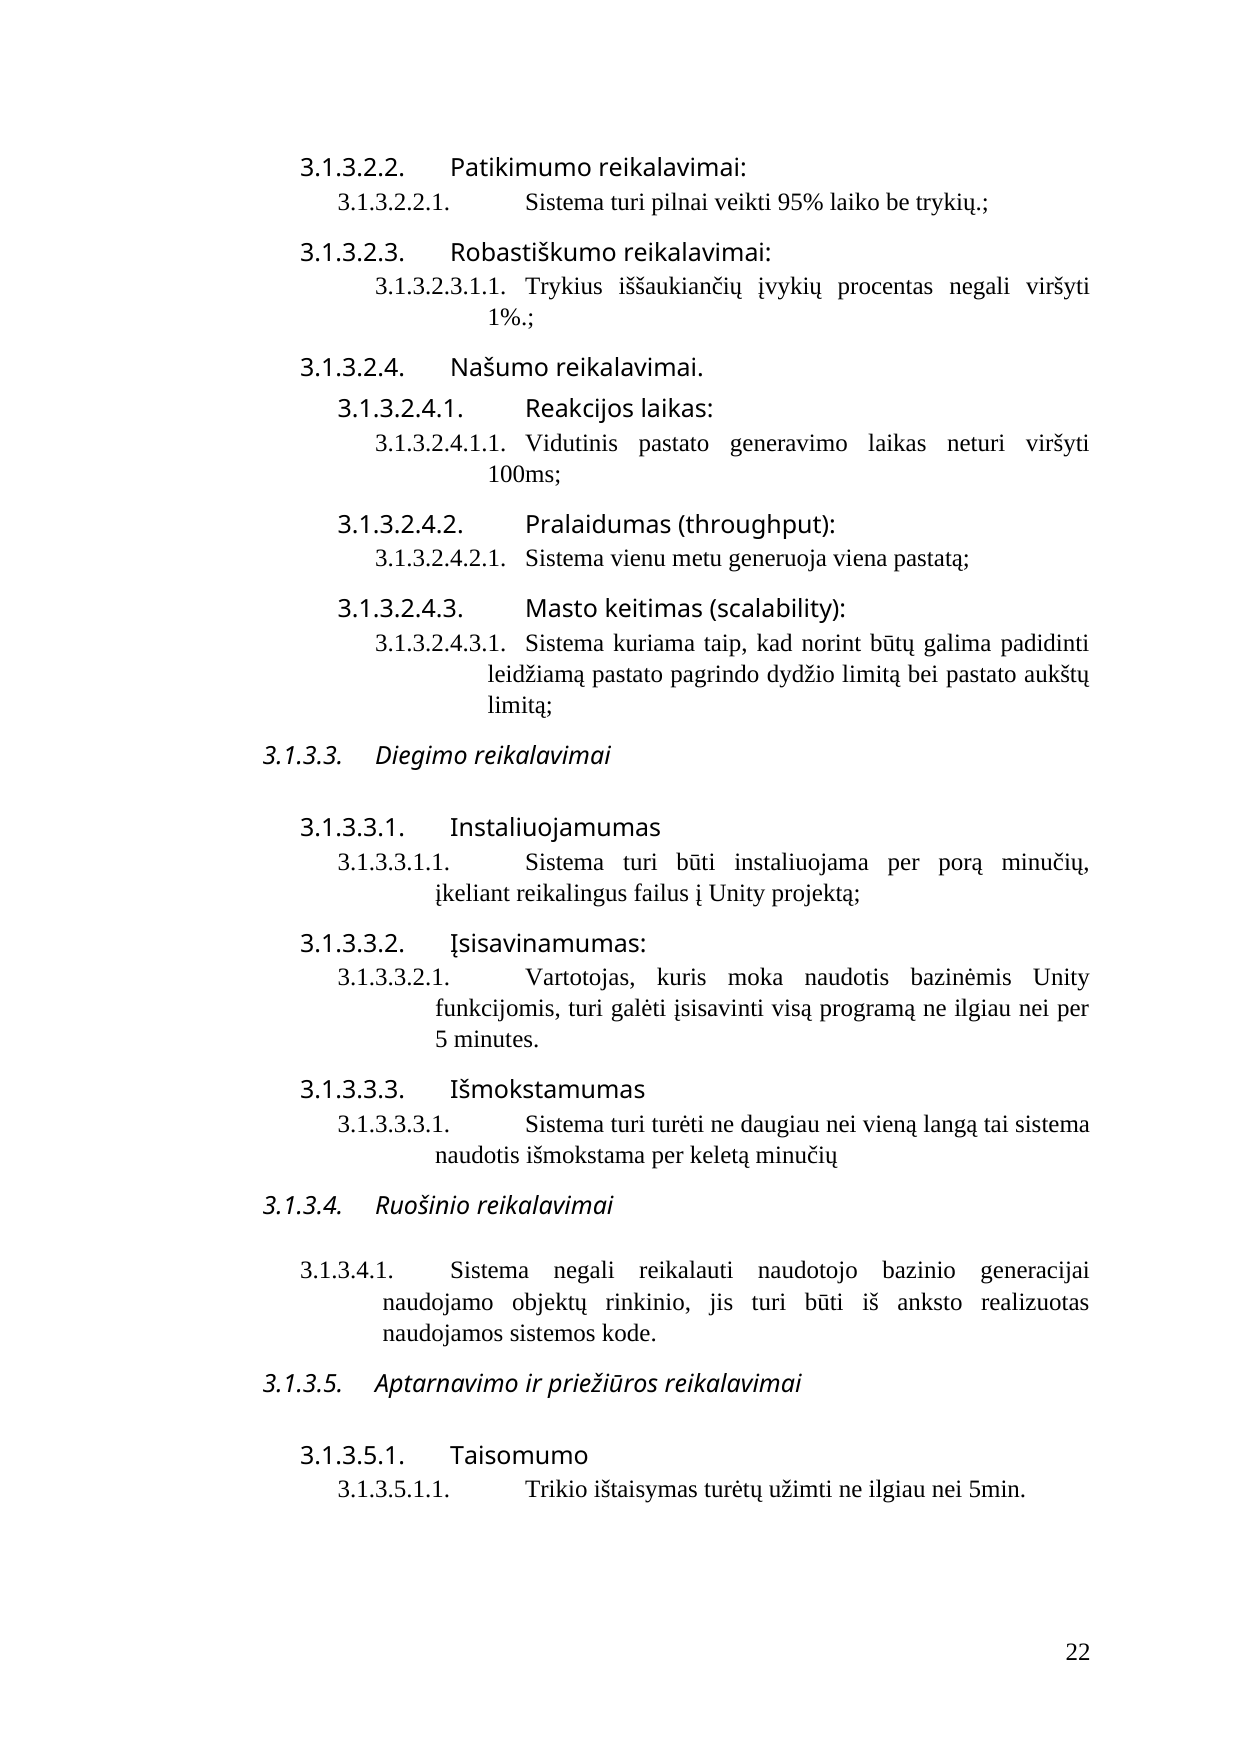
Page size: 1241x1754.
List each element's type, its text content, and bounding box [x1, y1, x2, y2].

list Sistema turi turėti ne daugiau nei vieną langą tai sistema naudotis išmokstama per keletą minučių [337, 1109, 1090, 1168]
subtitle Masto keitimas (scalability): [337, 591, 1090, 625]
list Sistema turi pilnai veikti 95% laiko be trykių.; [337, 187, 1090, 216]
subtitle Aptarnavimo ir priežiūros reikalavimai [262, 1365, 1090, 1399]
subtitle Ruošinio reikalavimai [262, 1187, 1090, 1221]
list Trykius iššaukiančių įvykių procentas negali viršyti 1%.; [375, 271, 1090, 331]
subtitle Instaliuojamumas [300, 810, 1090, 844]
list Sistema negali reikalauti naudotojo bazinio generacijai naudojamo objektų rinkinio, jis turi būti iš anksto realizuotas naudojamos sistemos kode. [300, 1256, 1090, 1346]
subtitle Patikimumo reikalavimai: [300, 150, 1090, 184]
subtitle Išmokstamumas [300, 1072, 1090, 1106]
list Sistema kuriama taip, kad norint būtų galima padidinti leidžiamą pastato pagrindo dydžio limitą bei pastato aukštų limitą; [375, 628, 1090, 718]
list Trikio ištaisymas turėtų užimti ne ilgiau nei 5min. [337, 1474, 1090, 1503]
subtitle Našumo reikalavimai. [300, 350, 1090, 384]
list Vidutinis pastato generavimo laikas neturi viršyti 100ms; [375, 428, 1090, 487]
subtitle Taisomumo [300, 1438, 1090, 1472]
subtitle Robastiškumo reikalavimai: [300, 234, 1090, 268]
subtitle Diegimo reikalavimai [262, 737, 1090, 772]
subtitle Reakcijos laikas: [337, 391, 1090, 425]
subtitle Pralaidumas (throughput): [337, 506, 1090, 541]
subtitle Įsisavinamumas: [300, 925, 1090, 959]
list Sistema vienu metu generuoja viena pastatą; [375, 543, 1090, 572]
list Vartotojas, kuris moka naudotis bazinėmis Unity funkcijomis, turi galėti įsisavinti visą programą ne ilgiau nei per 5 minutes. [337, 962, 1090, 1053]
list Sistema turi būti instaliuojama per porą minučių, įkeliant reikalingus failus į Unity projektą; [337, 847, 1090, 906]
